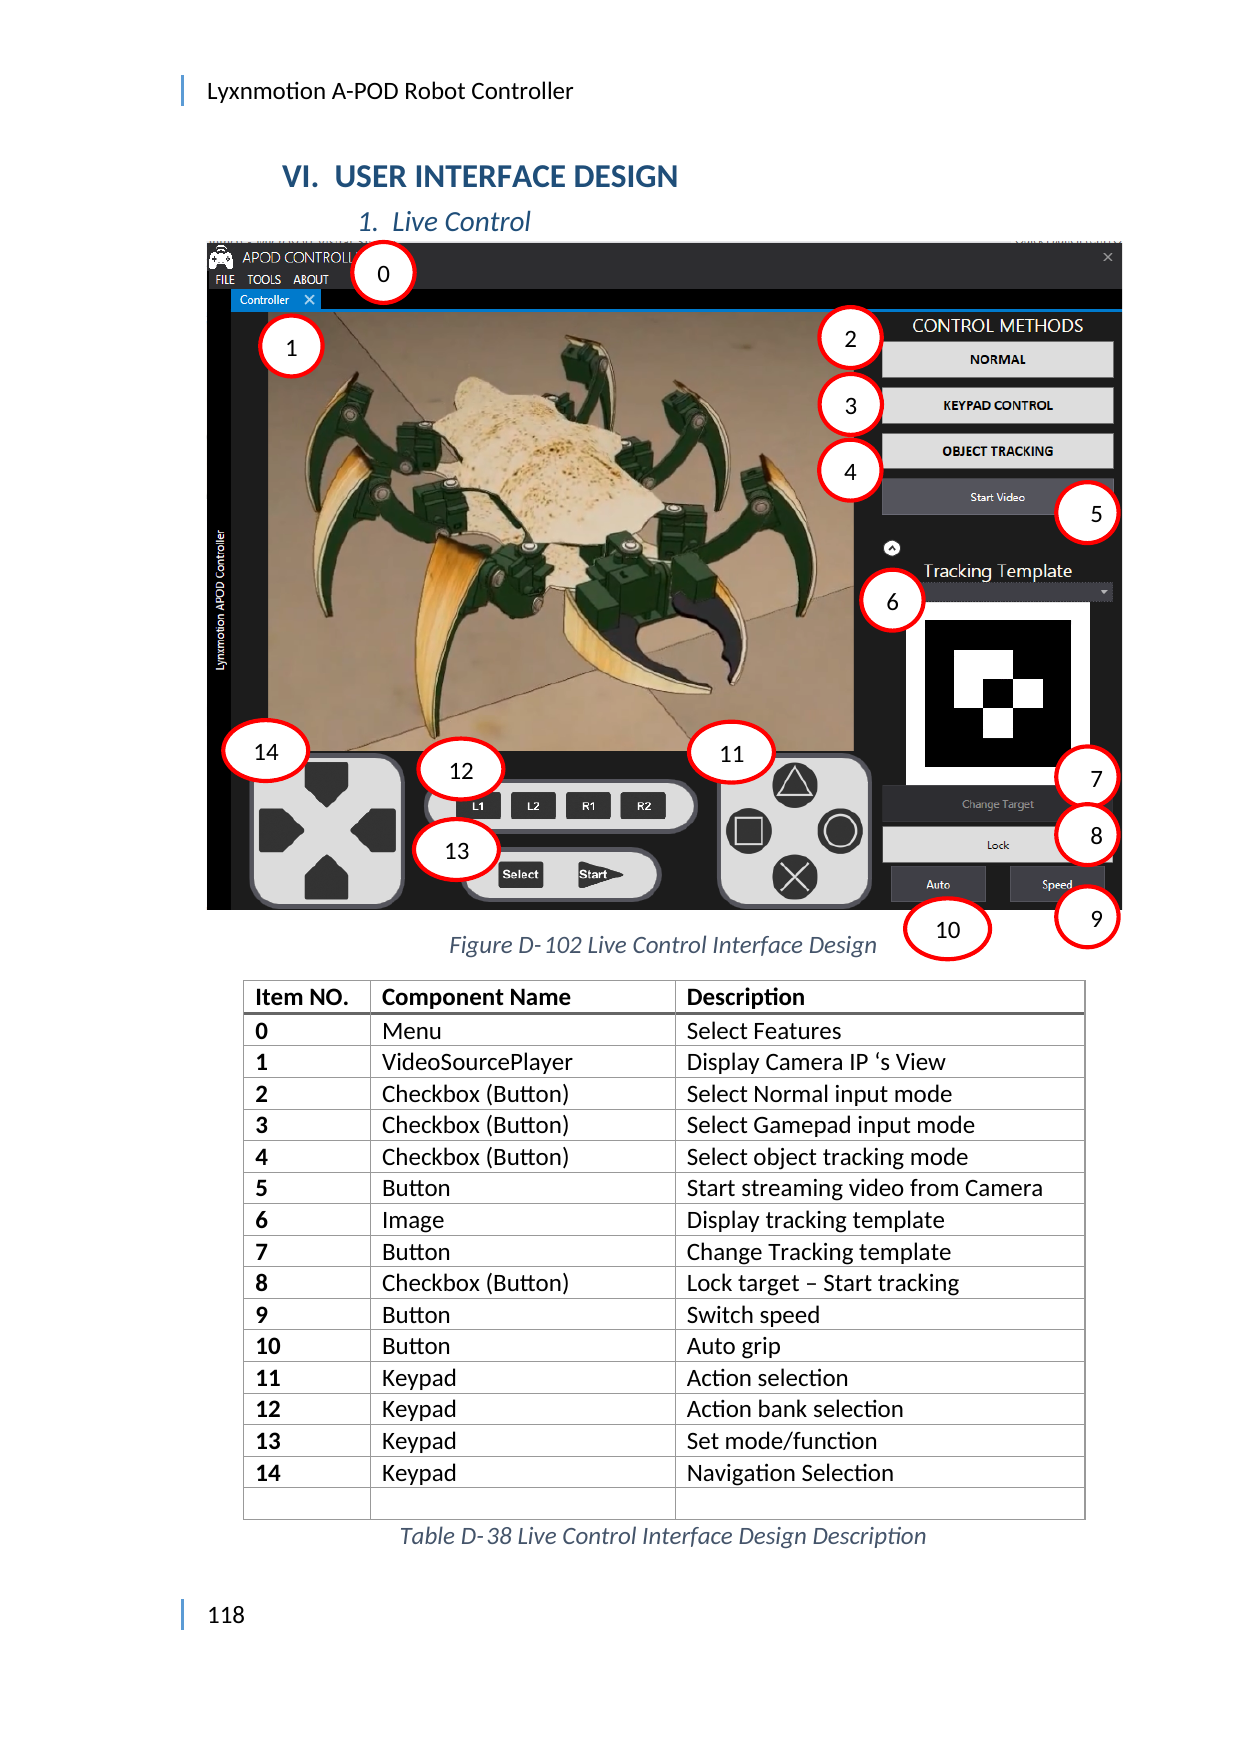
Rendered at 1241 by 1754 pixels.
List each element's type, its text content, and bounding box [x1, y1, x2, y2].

table_cell 13 [244, 1425, 370, 1456]
table_cell [244, 1488, 370, 1519]
table_cell Navigation Selection [676, 1457, 1084, 1487]
table_cell 7 [244, 1236, 370, 1266]
table_cell Keypad [371, 1394, 675, 1424]
table_header Description [676, 981, 1084, 1012]
table_cell Button [371, 1299, 675, 1329]
table_cell 1 [244, 1046, 370, 1077]
table_cell Menu [371, 1015, 675, 1045]
table_cell Select Features [676, 1015, 1084, 1045]
table_cell Button [371, 1236, 675, 1266]
table_cell Keypad [371, 1457, 675, 1487]
table_cell Display tracking template [676, 1204, 1084, 1235]
table_cell 0 [244, 1015, 370, 1045]
table_cell [371, 1488, 675, 1519]
table_header Component Name [371, 981, 675, 1012]
table_cell Change Tracking template [676, 1236, 1084, 1266]
table_cell Checkbox (Button) [371, 1267, 675, 1298]
table_cell Keypad [371, 1425, 675, 1456]
table_cell Checkbox (Button) [371, 1110, 675, 1140]
table_cell 2 [244, 1078, 370, 1108]
table_cell 4 [244, 1141, 370, 1172]
table_cell 9 [244, 1299, 370, 1329]
table_cell 14 [244, 1457, 370, 1487]
table_cell Action selection [676, 1362, 1084, 1392]
table_cell Select Gamepad input mode [676, 1110, 1084, 1140]
table_cell Button [371, 1173, 675, 1203]
table_cell Display Camera IP ‘s View [676, 1046, 1084, 1077]
table_cell Switch speed [676, 1299, 1084, 1329]
table_cell 11 [244, 1362, 370, 1392]
table_cell 6 [244, 1204, 370, 1235]
table_cell Action bank selection [676, 1394, 1084, 1424]
table_cell Checkbox (Button) [371, 1078, 675, 1108]
table_cell [676, 1488, 1084, 1519]
table_cell Lock target – Start tracking [676, 1267, 1084, 1298]
picture [206, 241, 1123, 910]
table_cell 8 [244, 1267, 370, 1298]
table_cell Start streaming video from Camera [676, 1173, 1084, 1203]
table_cell 3 [244, 1110, 370, 1140]
table_cell 10 [244, 1330, 370, 1361]
table_cell Keypad [371, 1362, 675, 1392]
table_cell VideoSourcePlayer [371, 1046, 675, 1077]
table_cell 12 [244, 1394, 370, 1424]
subtitle Live Control [357, 203, 1122, 238]
subtitle USER INTERFACE DESIGN [282, 155, 1122, 195]
table_cell Checkbox (Button) [371, 1141, 675, 1172]
table_cell Set mode/function [676, 1425, 1084, 1456]
table_cell Select object tracking mode [676, 1141, 1084, 1172]
table_cell Select Normal input mode [676, 1078, 1084, 1108]
table_cell Auto grip [676, 1330, 1084, 1361]
table_header Item NO. [244, 981, 370, 1012]
table_cell 5 [244, 1173, 370, 1203]
table_cell Button [371, 1330, 675, 1361]
table_cell Image [371, 1204, 675, 1235]
